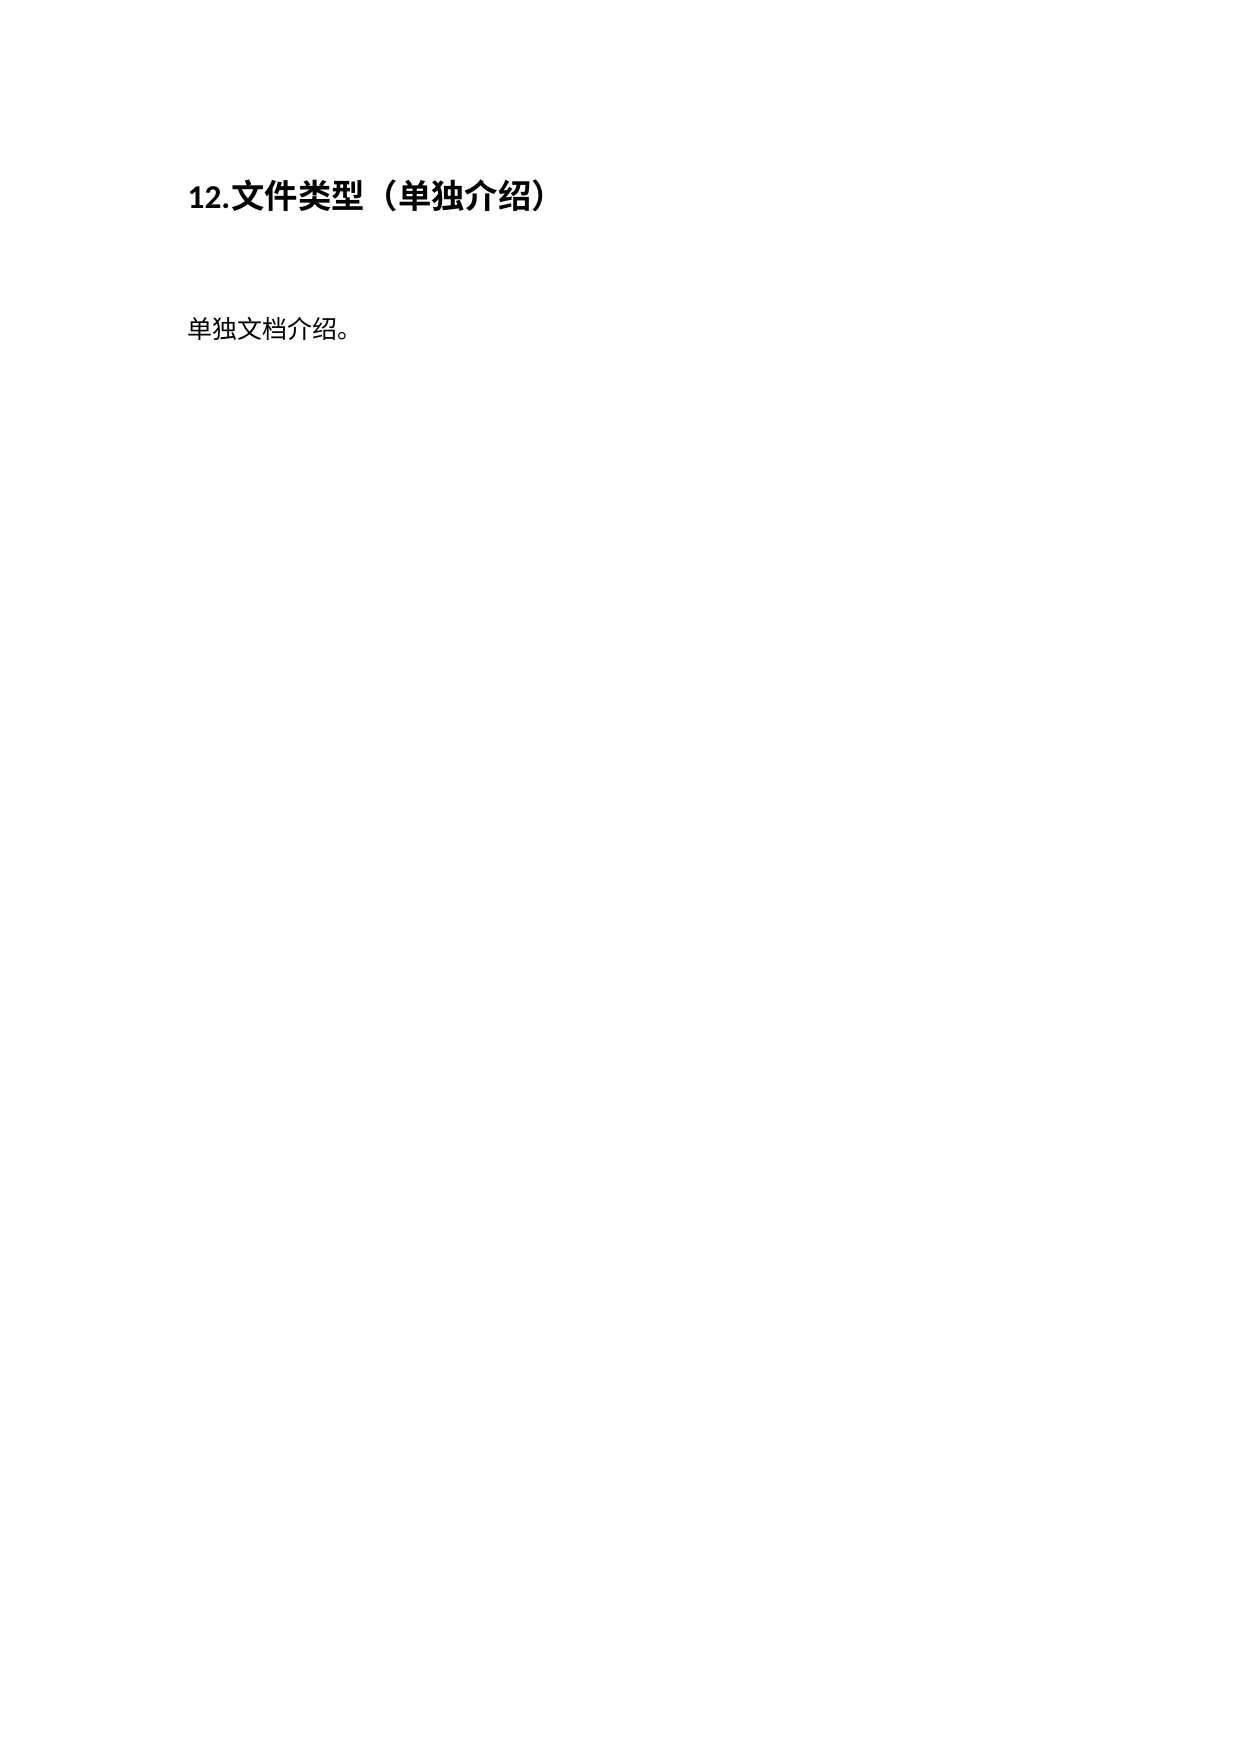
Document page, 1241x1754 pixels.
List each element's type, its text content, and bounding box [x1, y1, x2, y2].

text 单独文档介绍。 [187, 295, 1053, 360]
subtitle 文件类型（单独介绍） [187, 162, 1053, 227]
